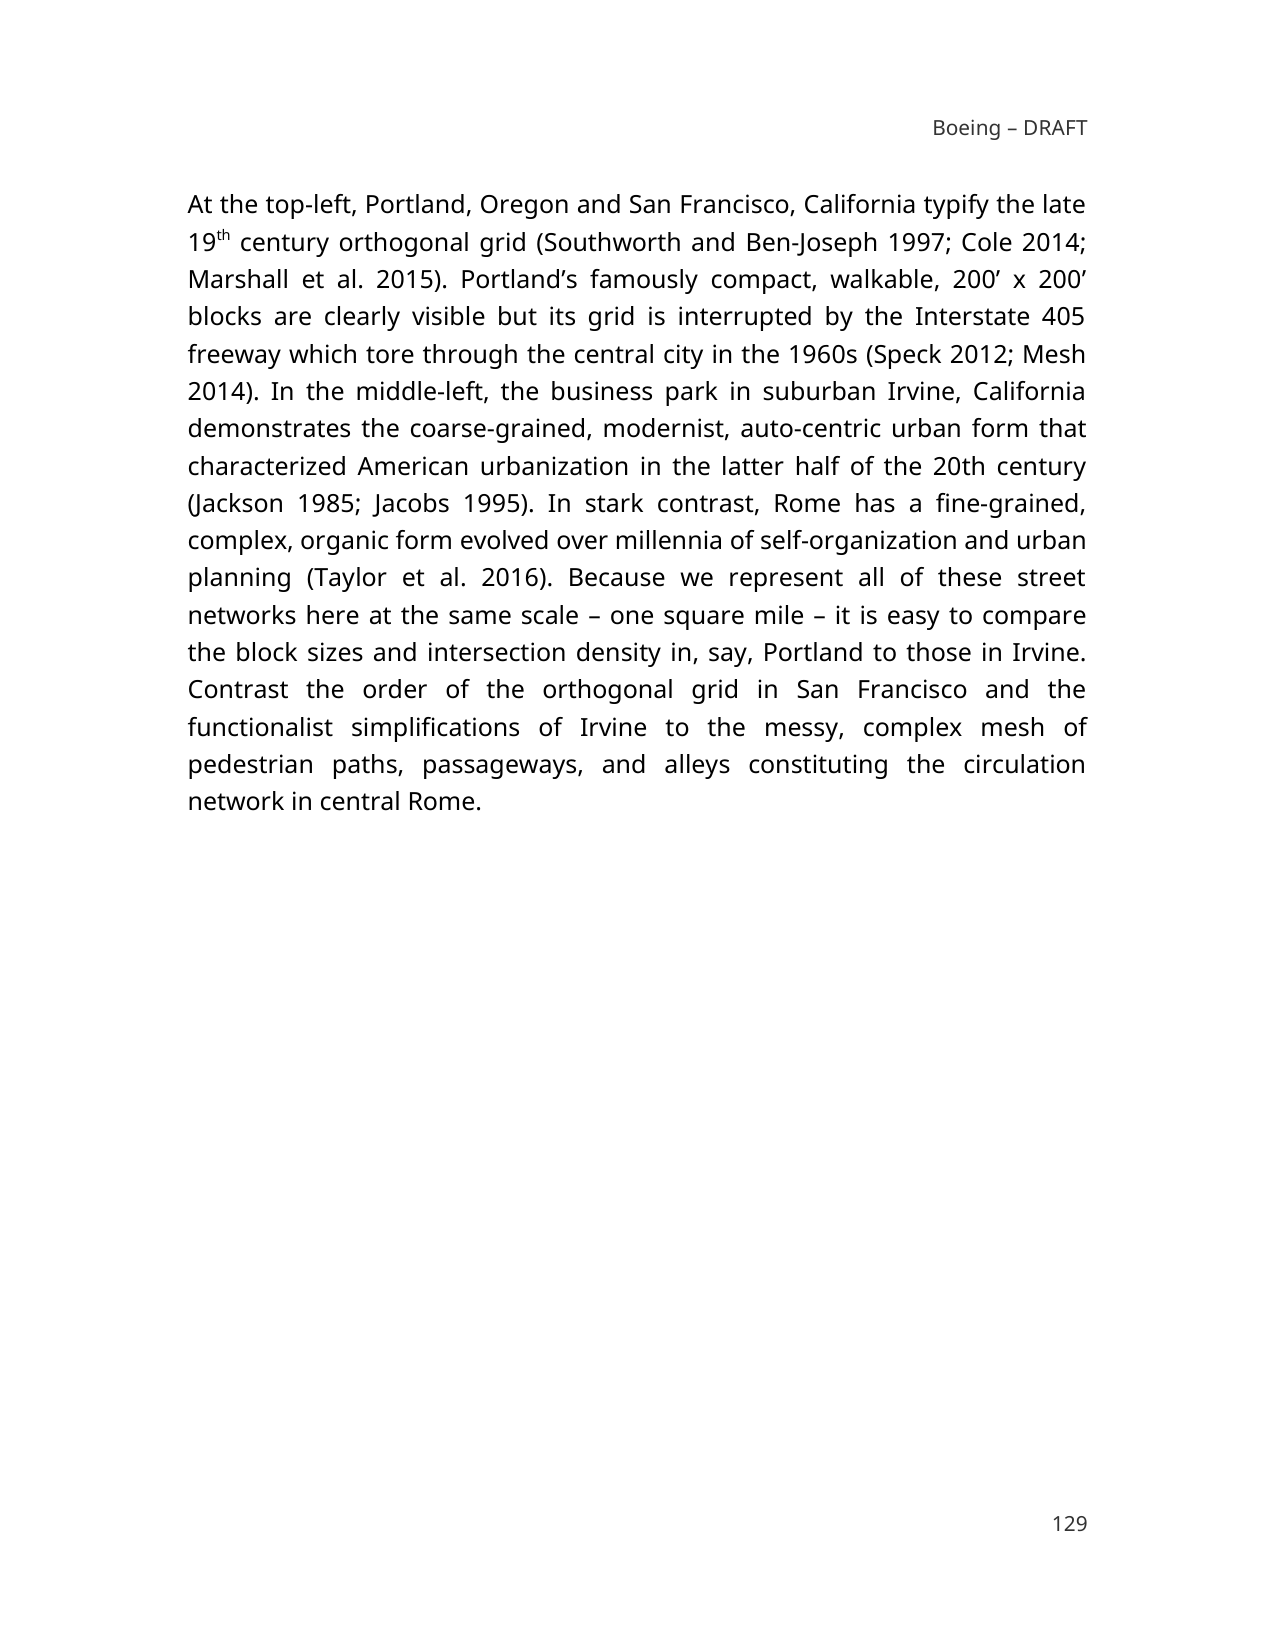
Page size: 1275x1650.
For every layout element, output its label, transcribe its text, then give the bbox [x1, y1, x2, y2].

text At the top-left, Portland, Oregon and San Francisco, California typify the late 19th century orthogonal grid (Southworth and Ben-Joseph 1997; Cole 2014; Marshall et al. 2015). Portland’s famously compact, walkable, 200’ x 200’ blocks are clearly visible but its grid is interrupted by the Interstate 405 freeway which tore through the central city in the 1960s (Speck 2012; Mesh 2014). In the middle-left, the business park in suburban Irvine, California demonstrates the coarse-grained, modernist, auto-centric urban form that characterized American urbanization in the latter half of the 20th century (Jackson 1985; Jacobs 1995). In stark contrast, Rome has a fine-grained, complex, organic form evolved over millennia of self-organization and urban planning (Taylor et al. 2016). Because we represent all of these street networks here at the same scale – one square mile – it is easy to compare the block sizes and intersection density in, say, Portland to those in Irvine. Contrast the order of the orthogonal grid in San Francisco and the functionalist simplifications of Irvine to the messy, complex mesh of pedestrian paths, passageways, and alleys constituting the circulation network in central Rome. [187, 187, 1087, 818]
